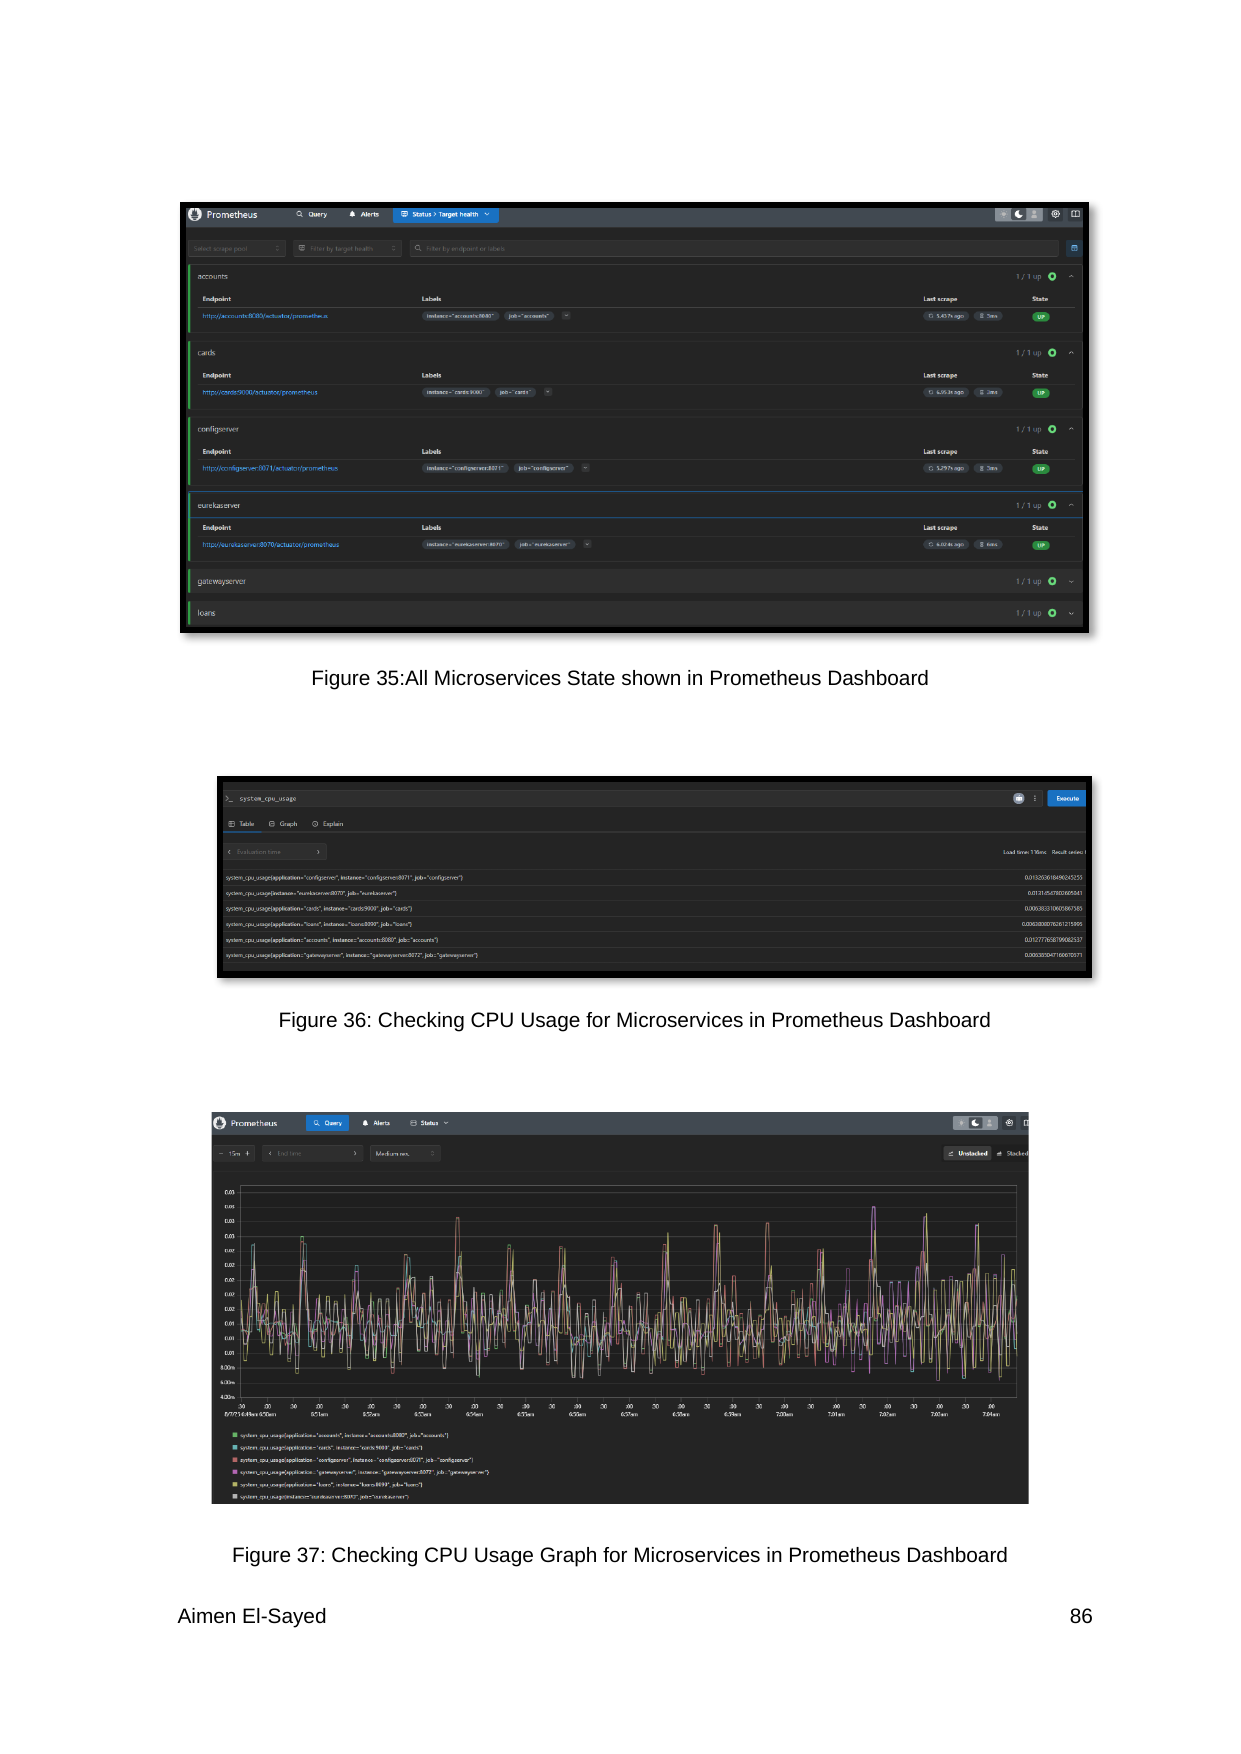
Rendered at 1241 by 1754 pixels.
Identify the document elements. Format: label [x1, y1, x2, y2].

picture [223, 782, 1086, 971]
picture [211, 1112, 1029, 1504]
picture [186, 208, 1083, 627]
